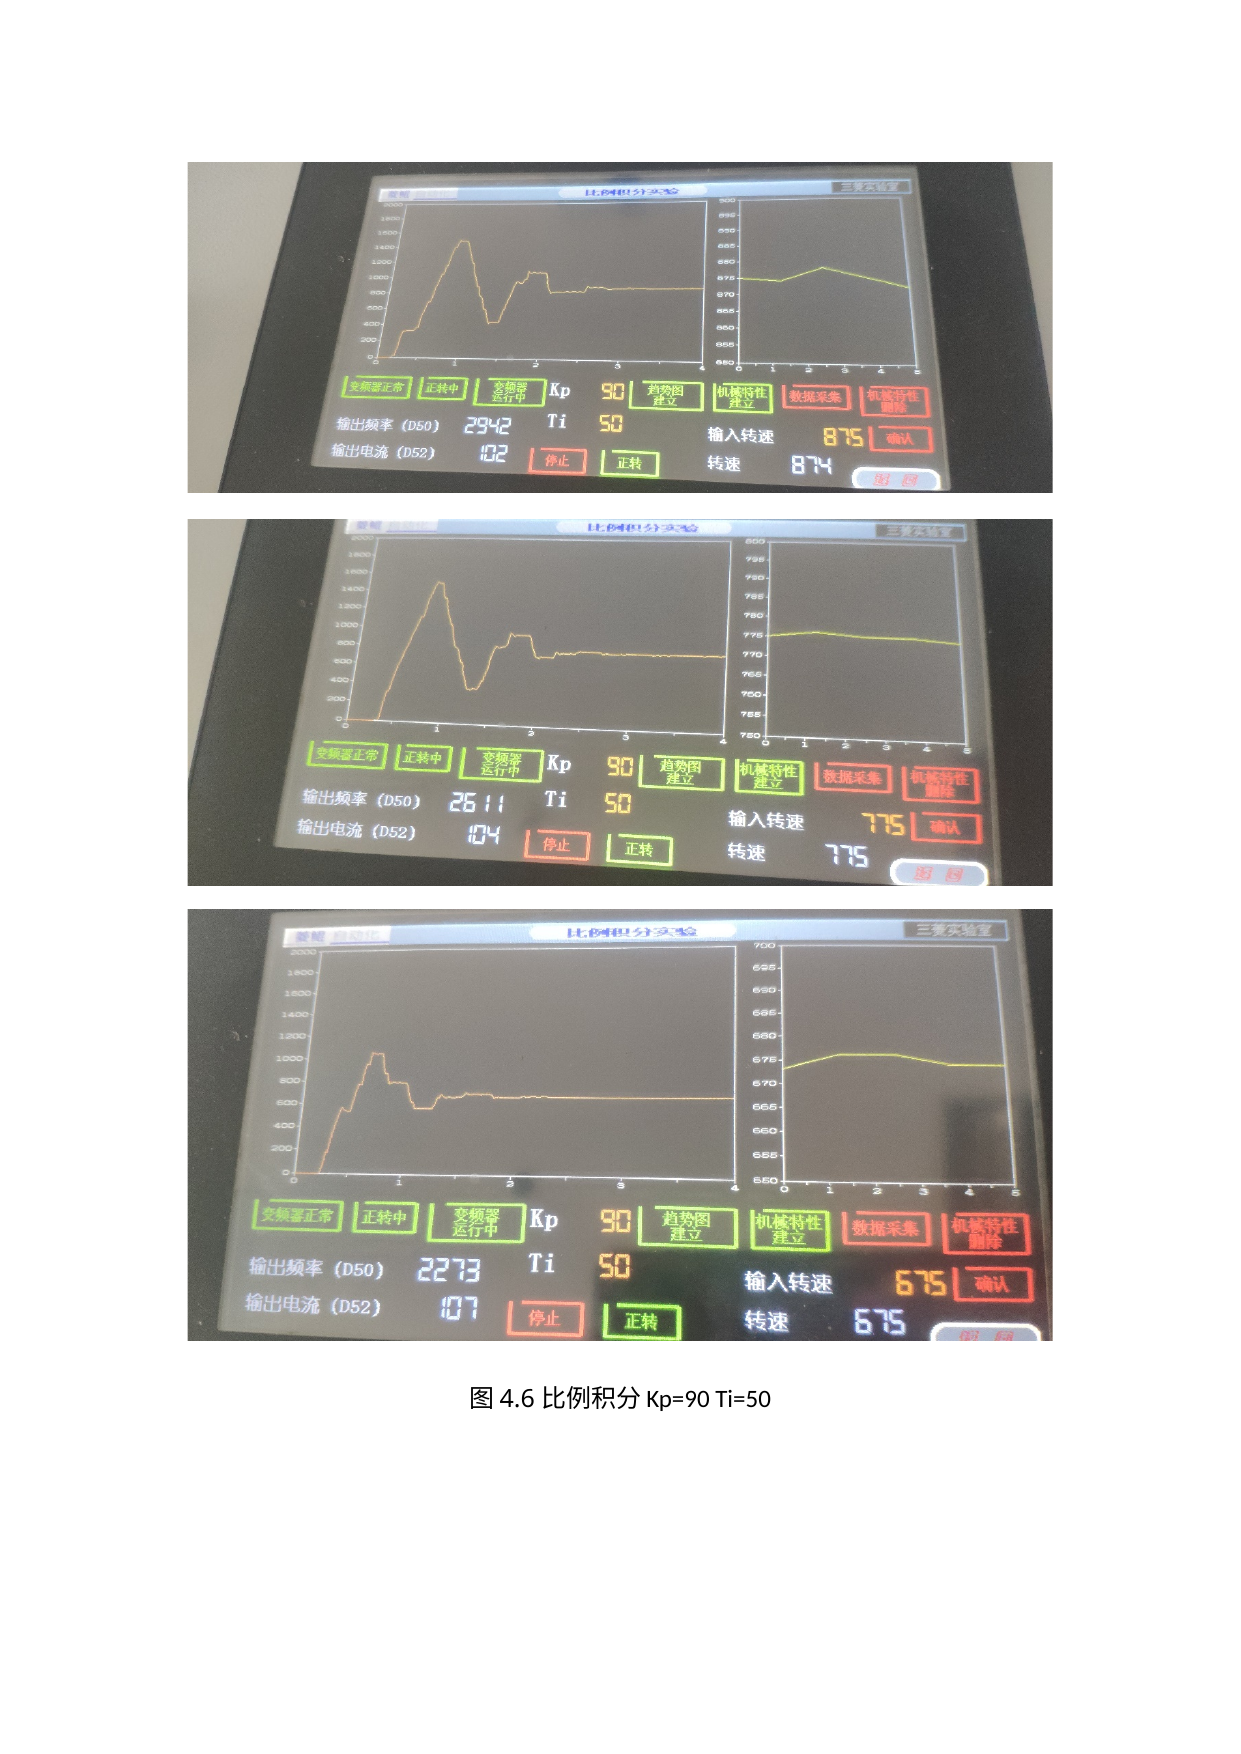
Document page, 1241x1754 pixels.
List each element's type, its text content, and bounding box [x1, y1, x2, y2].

text 图4.6 比例积分Kp=90 Ti=50 [187, 1364, 1053, 1429]
picture [187, 519, 1053, 886]
picture [187, 162, 1053, 493]
picture [187, 909, 1053, 1341]
